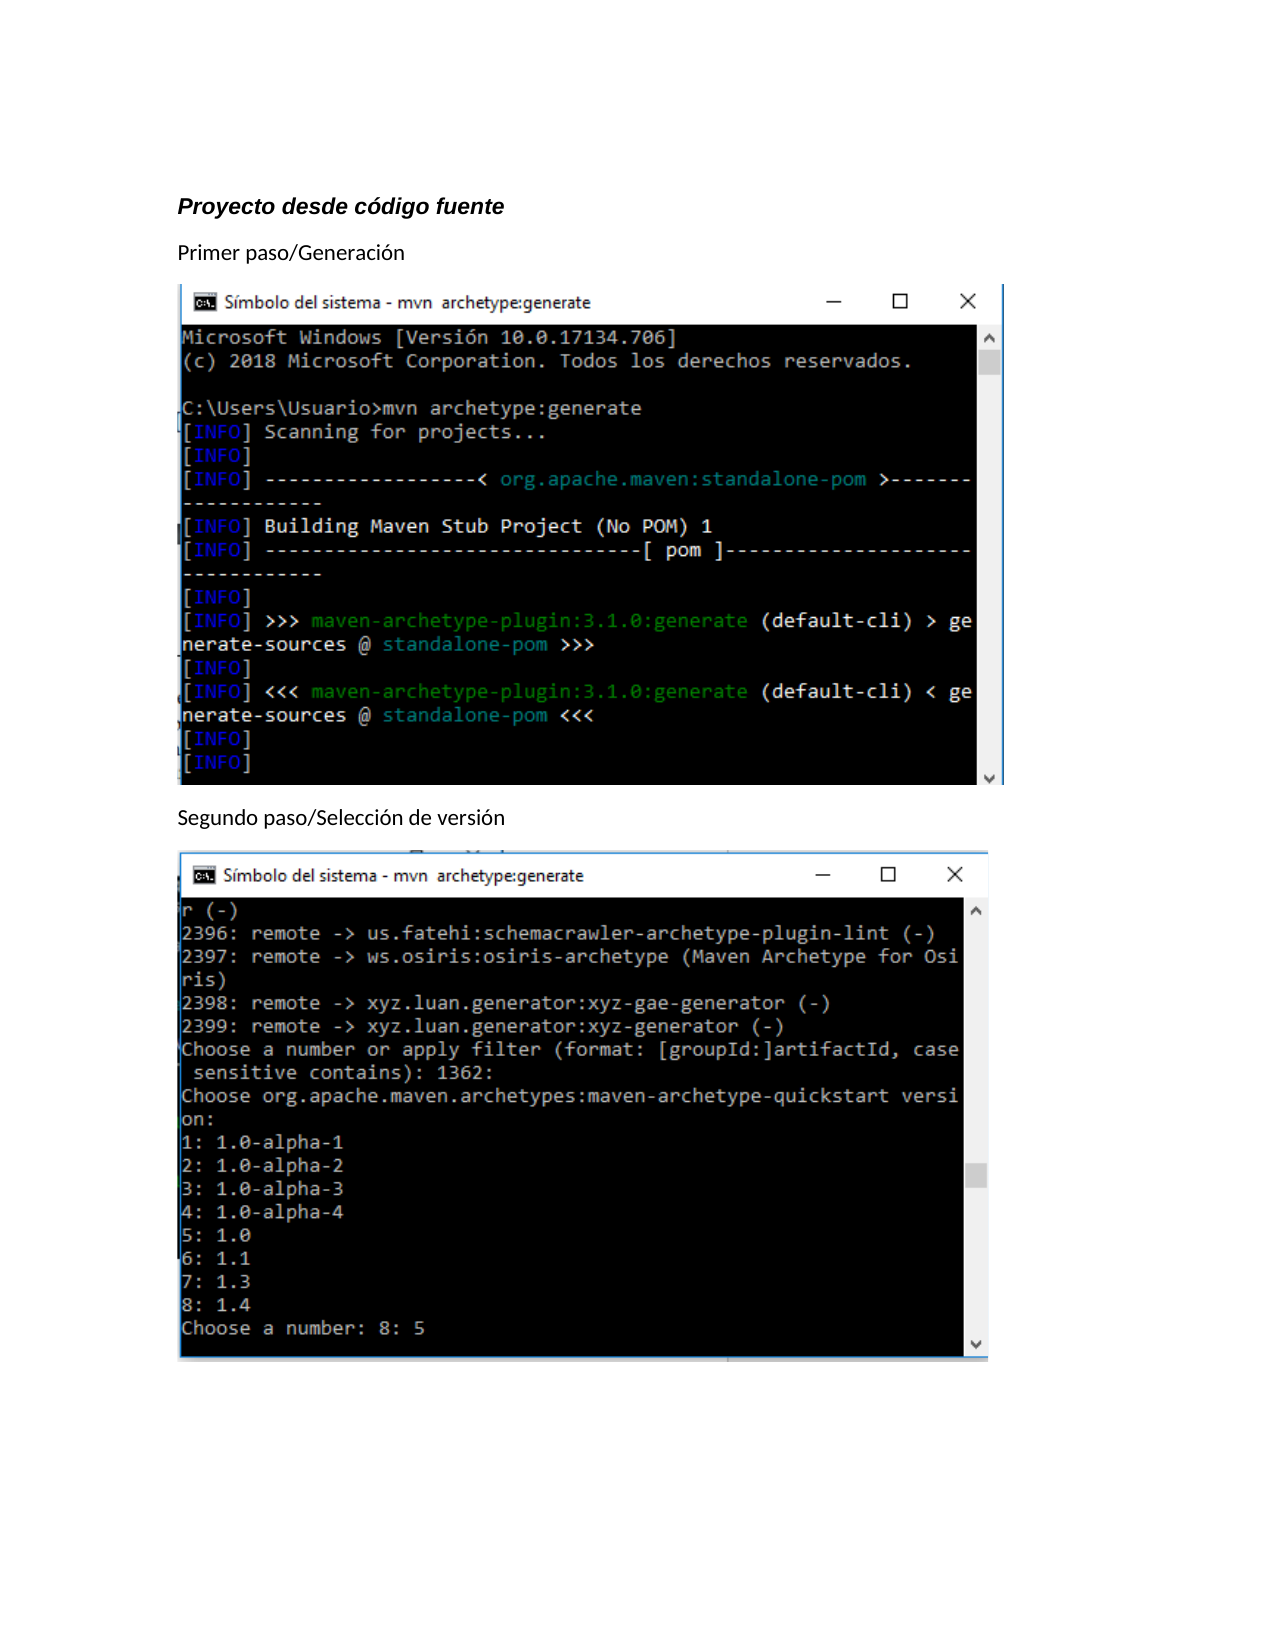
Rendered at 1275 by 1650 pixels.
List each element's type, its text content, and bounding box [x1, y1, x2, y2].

picture [177, 850, 989, 1362]
text Proyecto desde código fuente [177, 193, 1098, 219]
text Segundo paso/Selección de versión [177, 803, 1098, 831]
picture [177, 284, 1004, 785]
text Primer paso/Generación [177, 238, 1098, 266]
